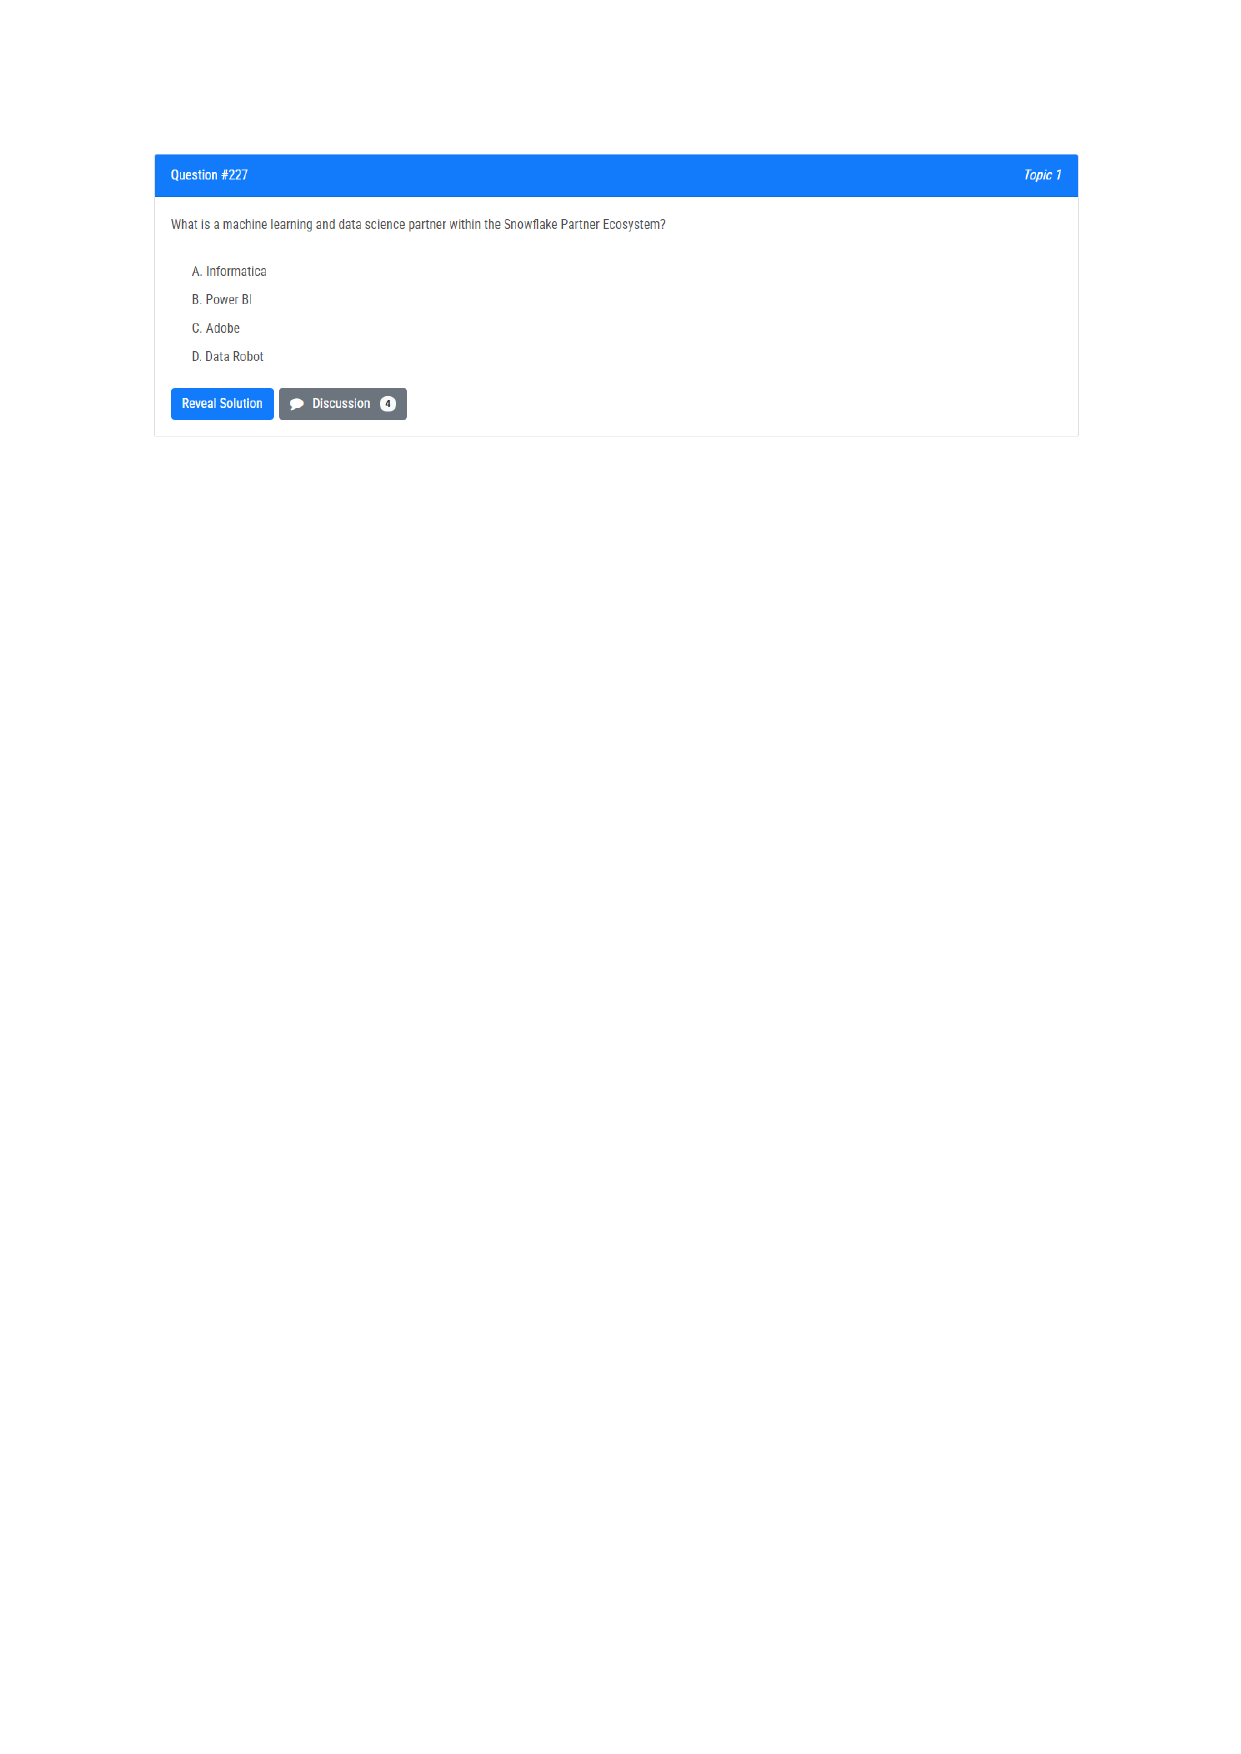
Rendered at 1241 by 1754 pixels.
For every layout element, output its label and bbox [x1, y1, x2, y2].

picture [150, 150, 1091, 447]
